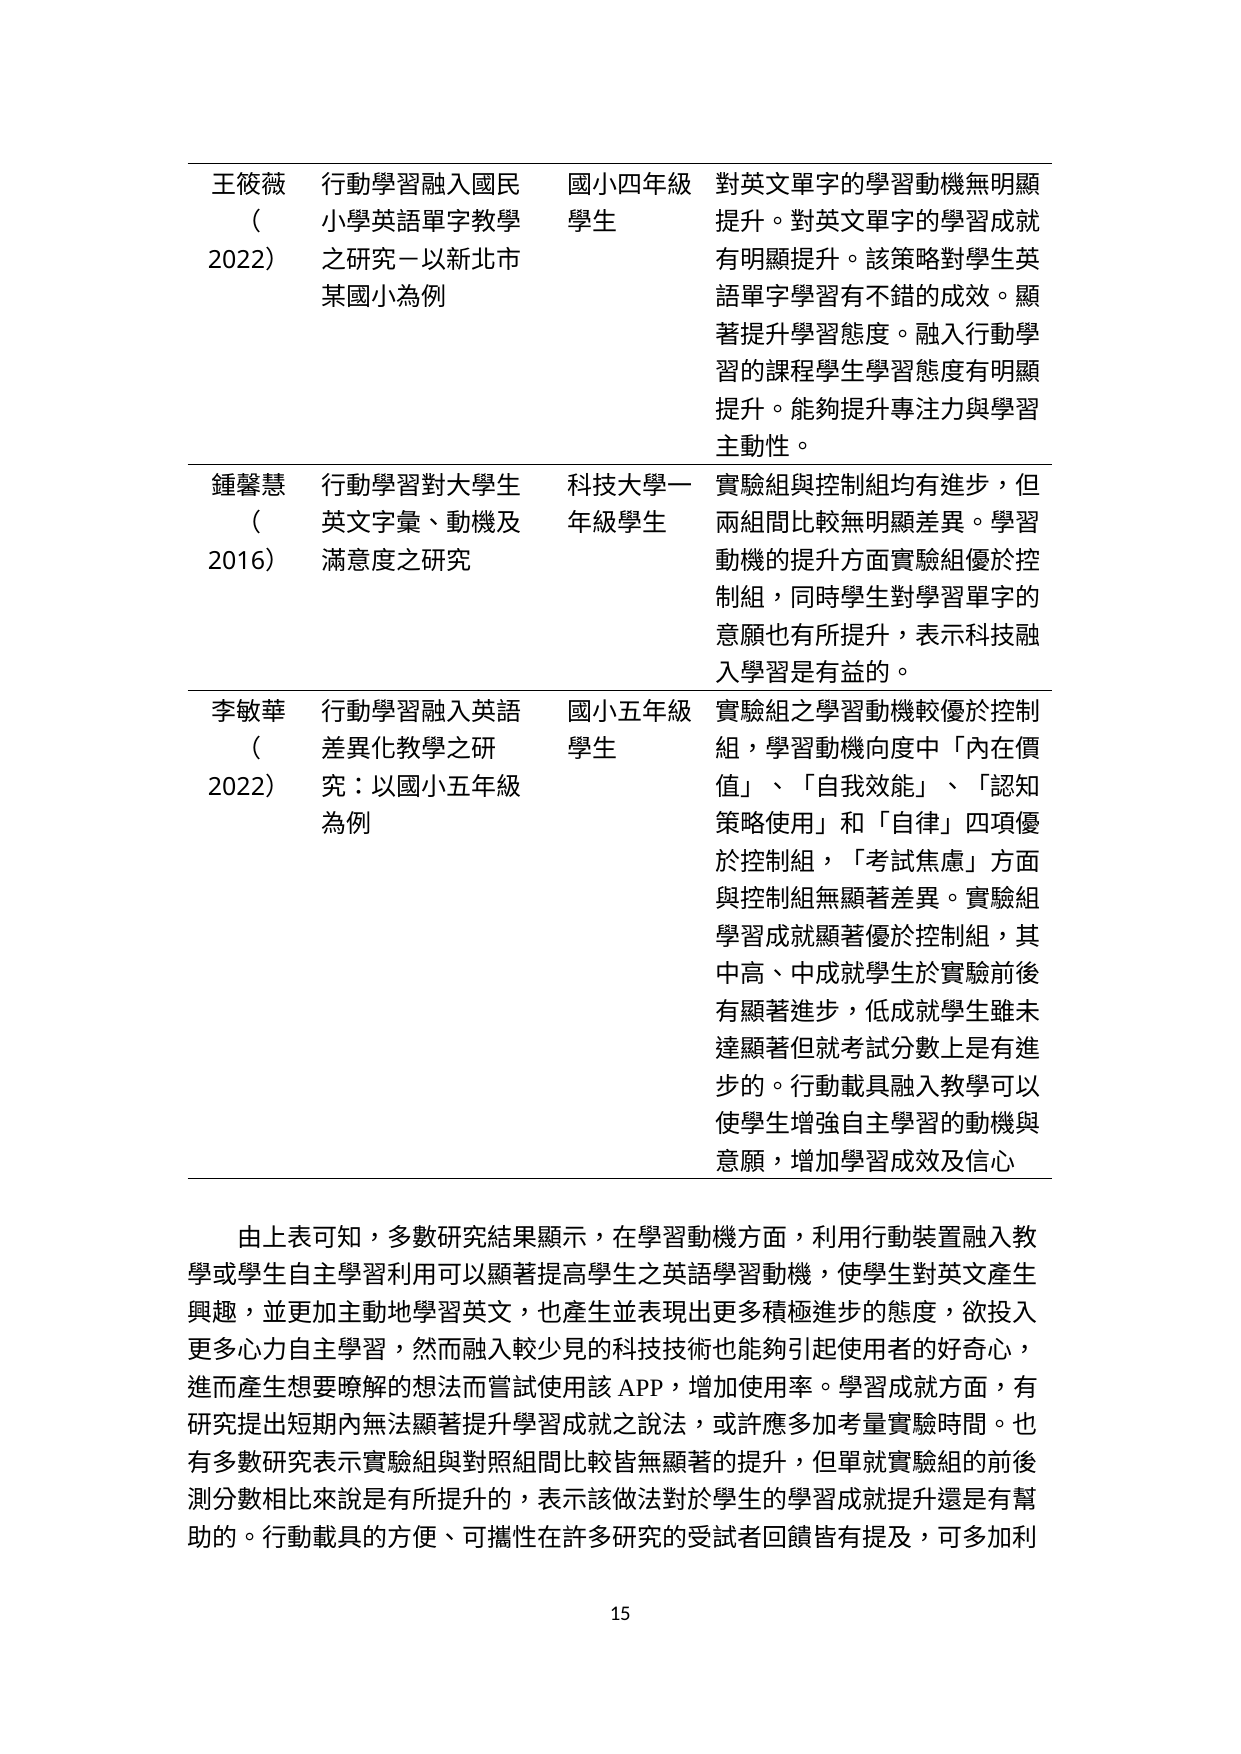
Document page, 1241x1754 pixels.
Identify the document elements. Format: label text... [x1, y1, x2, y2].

table_cell 實驗組之學習動機較優於控制組，學習動機向度中「內在價值」、「自我效能」、「認知策略使用」和「自律」四項優於控制組，「考試焦慮」方面與控制組無顯著差異。實驗組學習成就顯著優於控制組，其中高、中成就學生於實驗前後有顯著進步，低成就學生雖未達顯著但就考試分數上是有進步的。行動載具融入教學可以使學生增強自主學習的動機與意願，增加學習成效及信心 [704, 691, 1052, 1178]
table_cell 王筱薇 （2022） [188, 164, 310, 463]
table_cell 國小四年級學生 [556, 164, 704, 463]
table_cell 行動學習對大學生英文字彙、動機及滿意度之研究 [310, 465, 556, 689]
table_cell 實驗組與控制組均有進步，但兩組間比較無明顯差異。學習動機的提升方面實驗組優於控制組，同時學生對學習單字的意願也有所提升，表示科技融入學習是有益的。 [704, 465, 1052, 689]
table_cell 鍾馨慧（2016） [188, 465, 310, 689]
table_cell 行動學習融入國民小學英語單字教學之研究－以新北市某國小為例 [310, 164, 556, 463]
table_cell 李敏華 （2022） [188, 691, 310, 1178]
table_cell 國小五年級學生 [556, 691, 704, 1178]
table_cell 科技大學一年級學生 [556, 465, 704, 689]
table_cell 對英文單字的學習動機無明顯提升。對英文單字的學習成就有明顯提升。該策略對學生英語單字學習有不錯的成效。顯著提升學習態度。融入行動學習的課程學生學習態度有明顯提升。能夠提升專注力與學習主動性。 [704, 164, 1052, 463]
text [187, 1217, 1053, 1554]
table_cell 行動學習融入英語差異化教學之研究：以國小五年級為例 [310, 691, 556, 1178]
